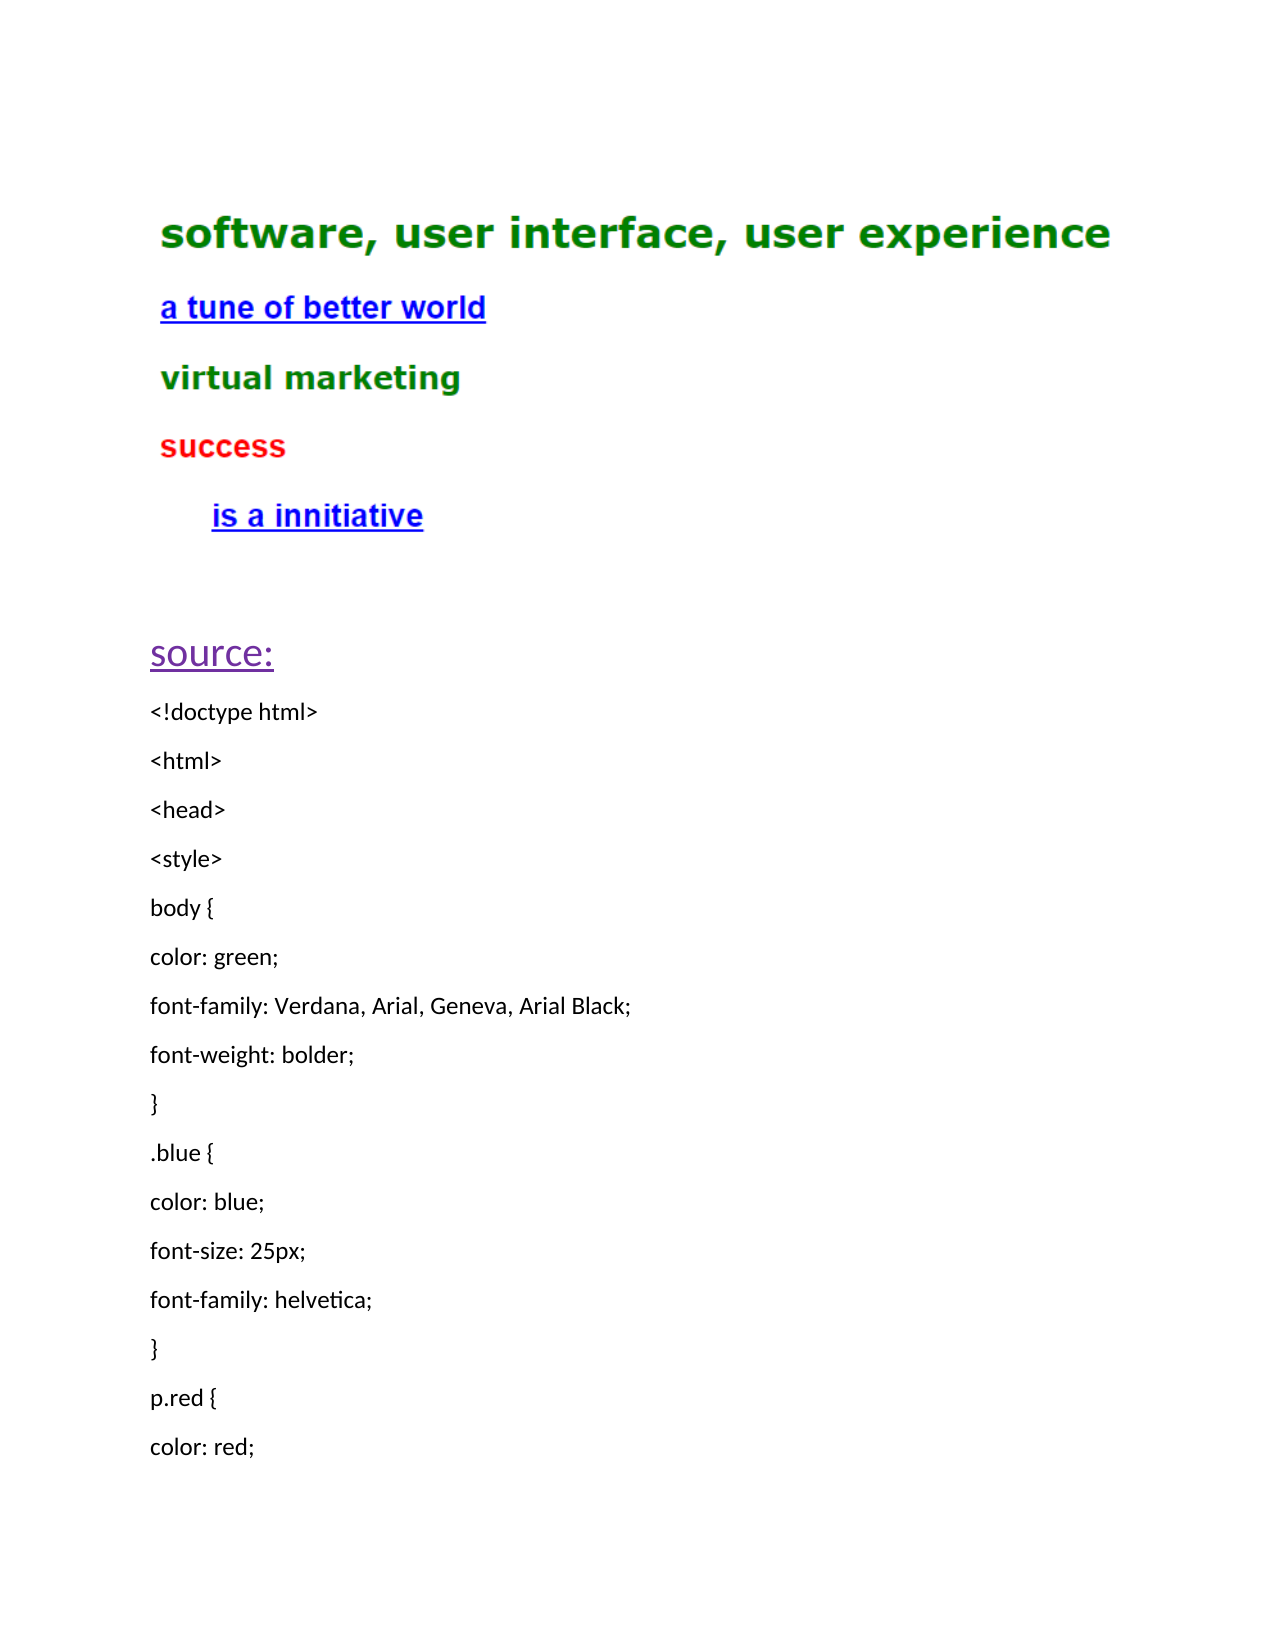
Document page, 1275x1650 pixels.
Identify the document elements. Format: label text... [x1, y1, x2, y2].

text } [150, 1088, 1125, 1118]
text font-weight: bolder; [150, 1039, 1125, 1069]
text color: blue; [150, 1186, 1125, 1216]
text source: [150, 626, 1125, 677]
text font-family: helvetica; [150, 1284, 1125, 1314]
text font-family: Verdana, Arial, Geneva, Arial Black; [150, 990, 1125, 1021]
text color: red; [150, 1431, 1125, 1461]
text color: green; [150, 941, 1125, 972]
text .blue { [150, 1137, 1125, 1167]
text font-size: 25px; [150, 1235, 1125, 1265]
text <head> [150, 794, 1125, 825]
text <html> [150, 745, 1125, 776]
text } [150, 1333, 1125, 1363]
text <style> [150, 843, 1125, 874]
text <!doctype html> [150, 696, 1125, 727]
text body { [150, 892, 1125, 923]
text p.red { [150, 1382, 1125, 1412]
picture [150, 198, 1125, 559]
